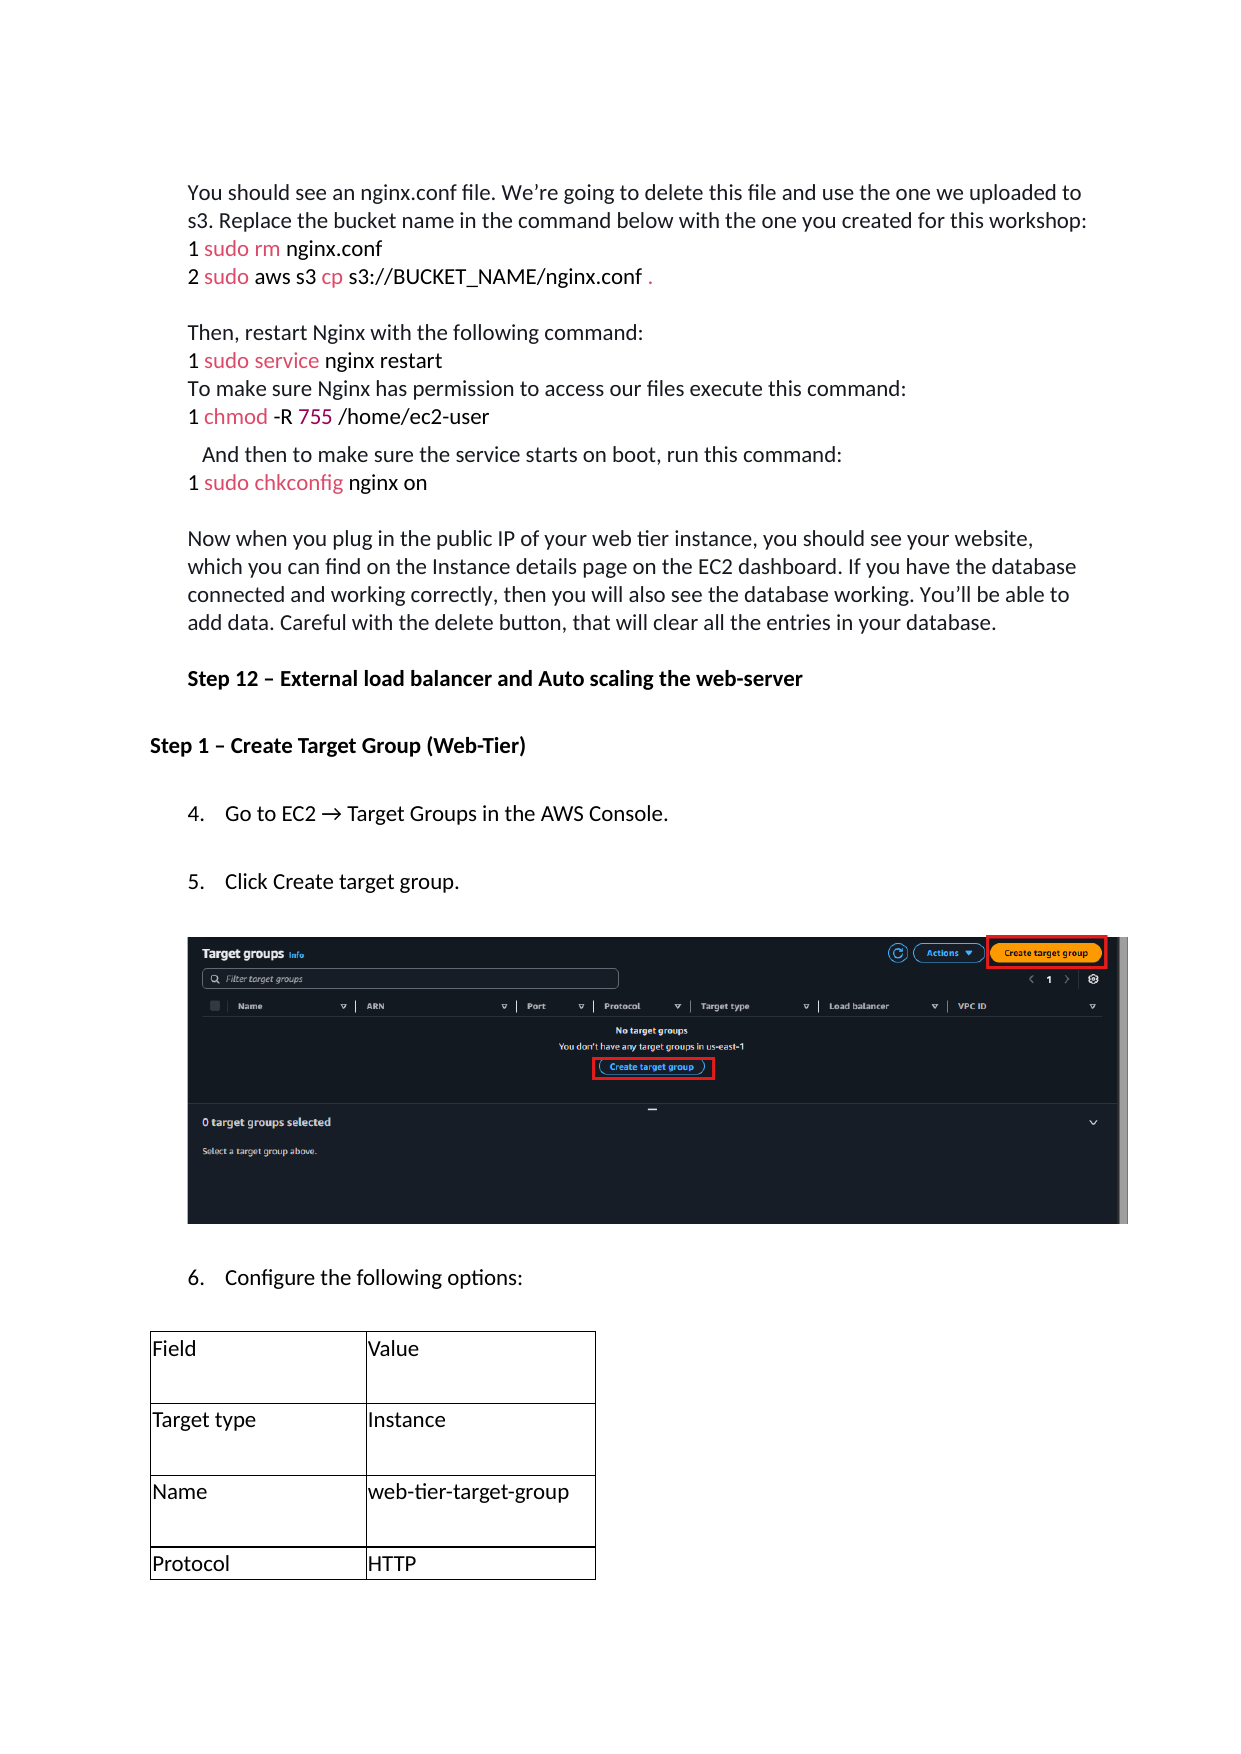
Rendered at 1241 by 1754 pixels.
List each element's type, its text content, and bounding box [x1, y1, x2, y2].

text And then to make sure the service starts on boot, run this command: [150, 430, 1090, 468]
text 1 chmod -R 755 /home/ec2-user [187, 402, 1090, 430]
table_cell Target type [151, 1404, 366, 1475]
text 1 sudo service nginx restart To make sure Nginx has permission to access our files execute this command: [187, 346, 1090, 402]
text Step 12 – External load balancer and Auto scaling the web-server [187, 664, 1090, 692]
table_header Value [367, 1332, 595, 1403]
table_cell Instance [367, 1404, 595, 1475]
table_cell Protocol [151, 1548, 366, 1579]
list Click Create target group. [187, 867, 1090, 895]
table_cell web-tier-target-group [367, 1476, 595, 1546]
text 1 sudo chkconfig nginx on [187, 468, 1090, 496]
table_cell Name [151, 1476, 366, 1546]
table_header Field [151, 1332, 366, 1403]
text Now when you plug in the public IP of your web tier instance, you should see your website, which you can find on the Instance details page on the EC2 dashboard. If you have the database connected and working correctly, then you will also see the database working. You’ll be able to add data. Careful with the delete button, that will clear all the entries in your database. [187, 496, 1090, 636]
table_cell HTTP [367, 1548, 595, 1579]
list Go to EC2 → Target Groups in the AWS Console. [187, 799, 1090, 827]
text Step 1 – Create Target Group (Web-Tier) [150, 732, 1090, 759]
list Configure the following options: [187, 1263, 1090, 1291]
text You should see an nginx.conf file. We’re going to delete this file and use the one we uploaded to s3. Replace the bucket name in the command below with the one you created for this workshop: [187, 150, 1090, 234]
text 1 sudo rm nginx.conf 2 sudo aws s3 cp s3://BUCKET_NAME/nginx.conf . Then, restart Nginx with the following command: [187, 234, 1090, 346]
picture [187, 934, 1128, 1224]
